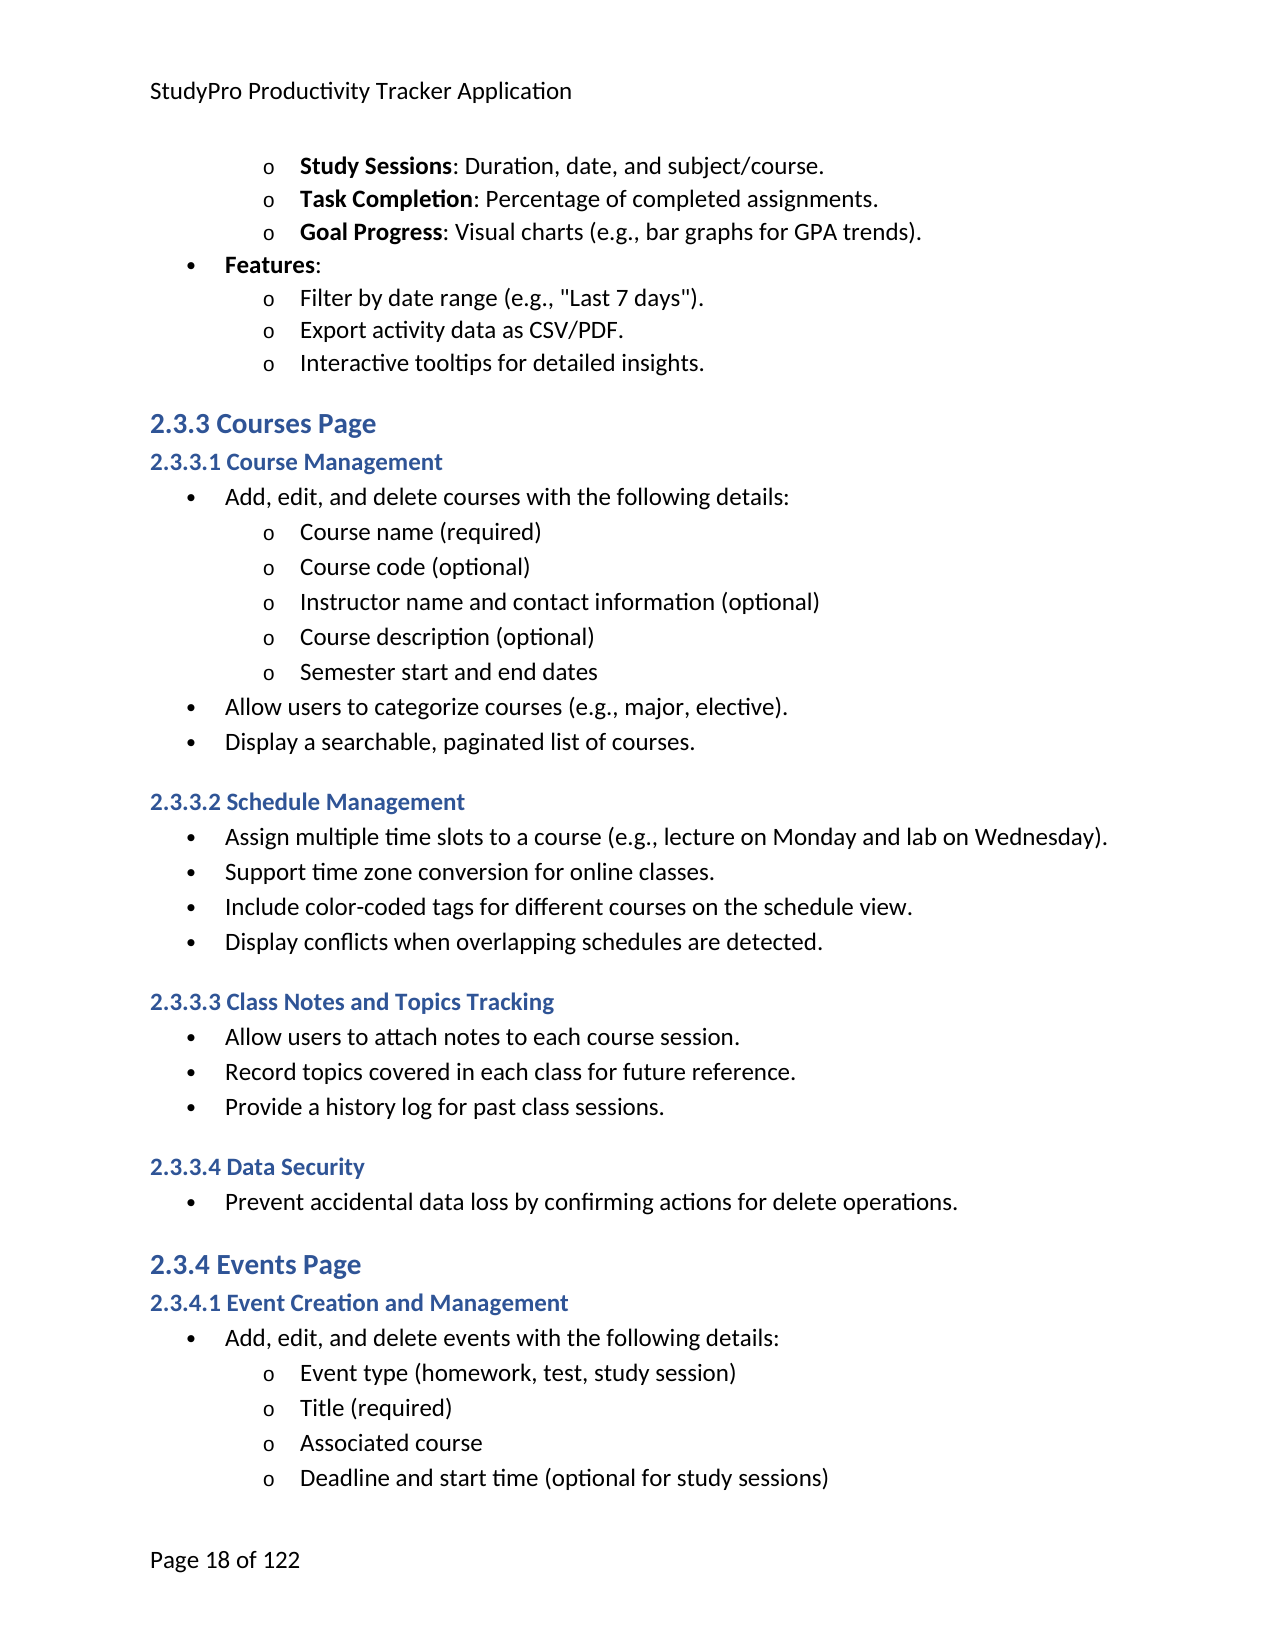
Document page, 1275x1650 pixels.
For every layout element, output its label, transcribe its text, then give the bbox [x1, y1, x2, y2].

subtitle 2.3.4 Events Page [150, 1246, 1125, 1282]
list Course name (required) [262, 516, 1125, 547]
list Filter by date range (e.g., "Last 7 days"). [262, 282, 1125, 312]
list Export activity data as CSV/PDF. [262, 314, 1125, 345]
subtitle 2.3.3.1 Course Management [150, 446, 1125, 477]
list Interactive tooltips for detailed insights. [262, 347, 1125, 378]
list Semester start and end dates [262, 656, 1125, 687]
list Provide a history log for past class sessions. [187, 1091, 1125, 1122]
list Display conflicts when overlapping schedules are detected. [187, 926, 1125, 957]
subtitle 2.3.3.2 Schedule Management [150, 786, 1125, 817]
list Event type (homework, test, study session) [262, 1357, 1125, 1388]
list Instructor name and contact information (optional) [262, 586, 1125, 617]
list Course code (optional) [262, 551, 1125, 582]
list Add, edit, and delete events with the following details: [187, 1322, 1125, 1353]
list Allow users to categorize courses (e.g., major, elective). [187, 691, 1125, 722]
list Display a searchable, paginated list of courses. [187, 726, 1125, 757]
list Include color-coded tags for different courses on the schedule view. [187, 891, 1125, 922]
list Add, edit, and delete courses with the following details: [187, 481, 1125, 512]
list Record topics covered in each class for future reference. [187, 1056, 1125, 1087]
subtitle 2.3.3 Courses Page [150, 405, 1125, 441]
list Assign multiple time slots to a course (e.g., lecture on Monday and lab on Wednesday). [187, 821, 1125, 852]
list Course description (optional) [262, 621, 1125, 652]
list Deadline and start time (optional for study sessions) [262, 1462, 1125, 1493]
list Task Completion: Percentage of completed assignments. [262, 183, 1125, 213]
list Goal Progress: Visual charts (e.g., bar graphs for GPA trends). [262, 216, 1125, 246]
list Associated course [262, 1427, 1125, 1458]
subtitle 2.3.3.4 Data Security [150, 1151, 1125, 1182]
list Prevent accidental data loss by confirming actions for delete operations. [187, 1186, 1125, 1217]
list Study Sessions: Duration, date, and subject/course. [262, 150, 1125, 181]
subtitle 2.3.3.3 Class Notes and Topics Tracking [150, 986, 1125, 1017]
list Features: [187, 249, 1125, 279]
list Allow users to attach notes to each course session. [187, 1021, 1125, 1052]
list Support time zone conversion for online classes. [187, 856, 1125, 887]
subtitle 2.3.4.1 Event Creation and Management [150, 1287, 1125, 1318]
list Title (required) [262, 1392, 1125, 1423]
